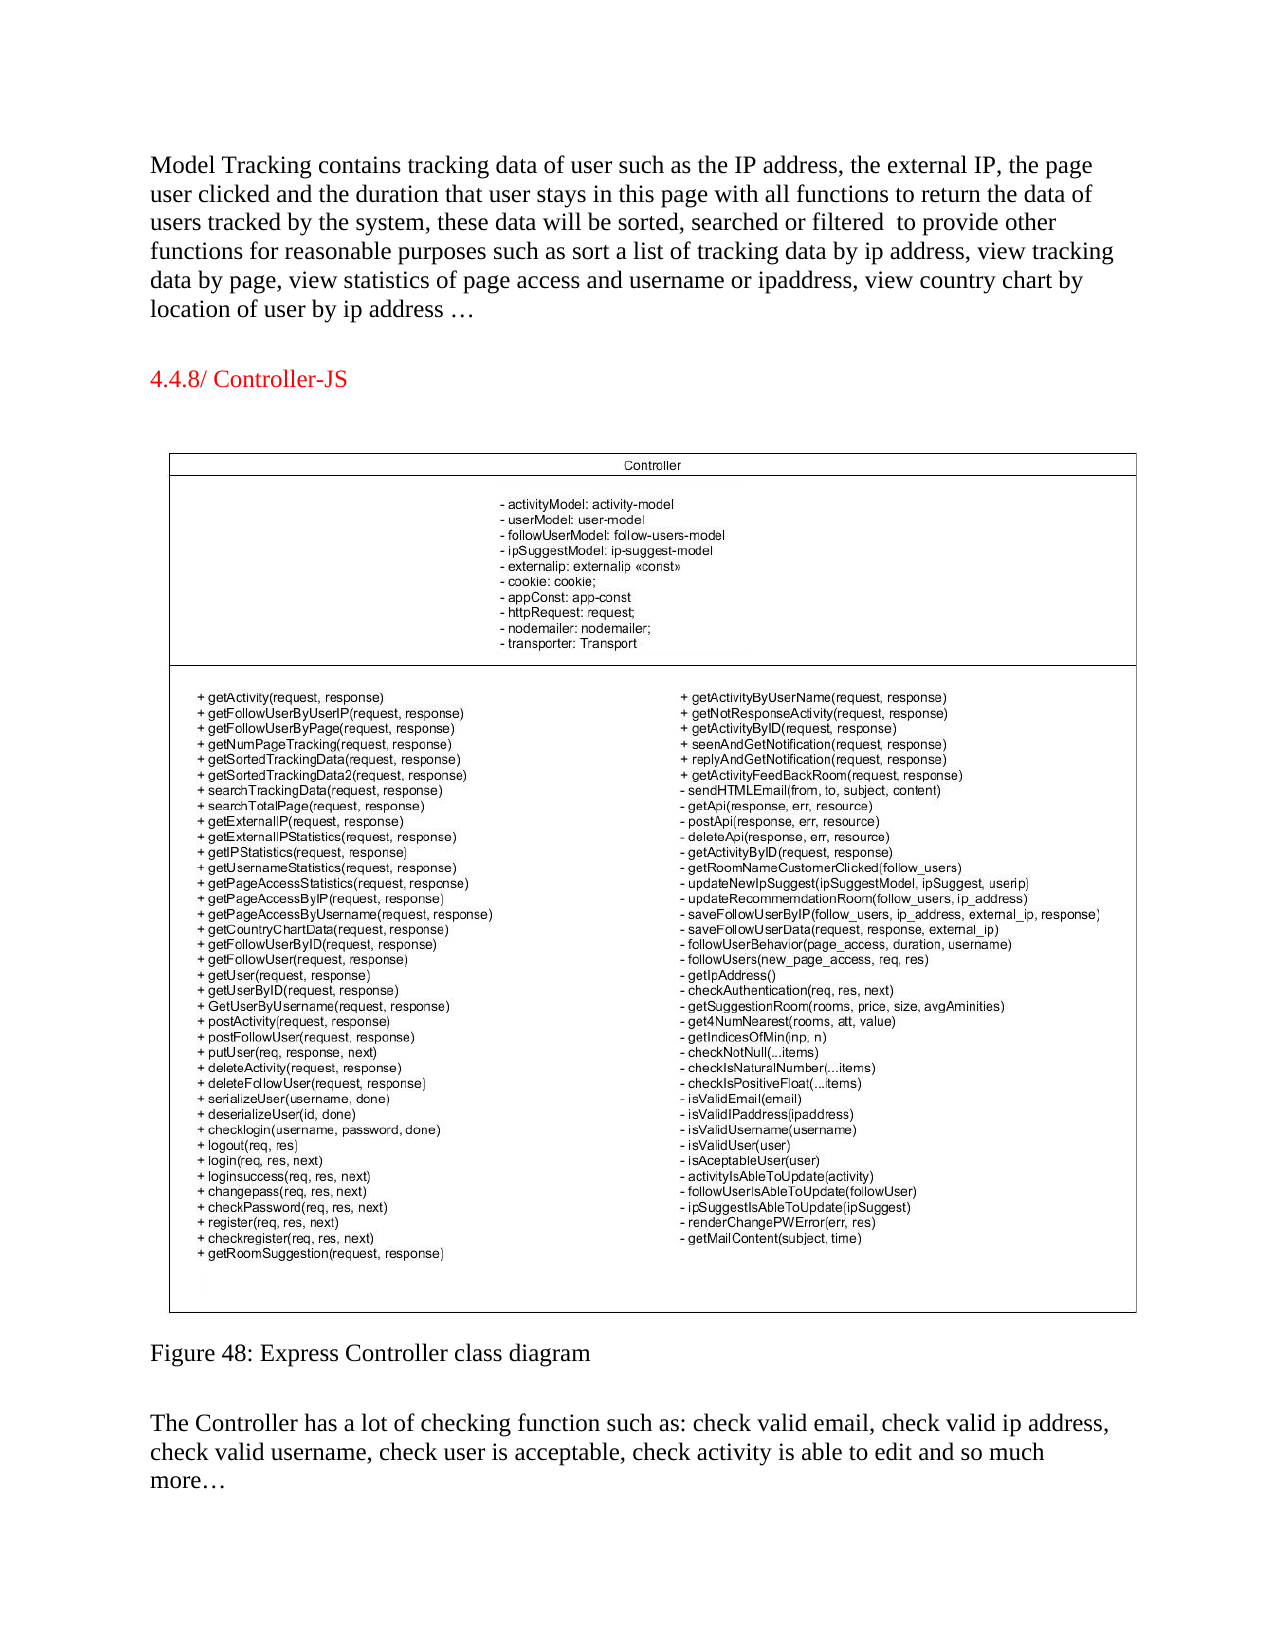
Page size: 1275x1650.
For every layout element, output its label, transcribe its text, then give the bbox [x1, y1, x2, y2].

picture [150, 433, 1155, 1332]
text 4.4.8/ Controller-JS [150, 364, 1125, 392]
text Model Tracking contains tracking data of user such as the IP address, the external IP, the page user clicked and the duration that user stays in this page with all functions to return the data of users tracked by the system, these data will be sorted, searched or filtered to provide other functions for reasonable purposes such as sort a list of tracking data by ip address, view tracking data by page, view statistics of page access and username or ipaddress, view country chart by location of user by ip address … [150, 150, 1125, 322]
text Figure 48: Express Controller class diagram [150, 1338, 1125, 1367]
text The Controller has a lot of checking function such as: check valid email, check valid ip address, check valid username, check user is acceptable, check activity is able to edit and so much more… [150, 1408, 1125, 1494]
